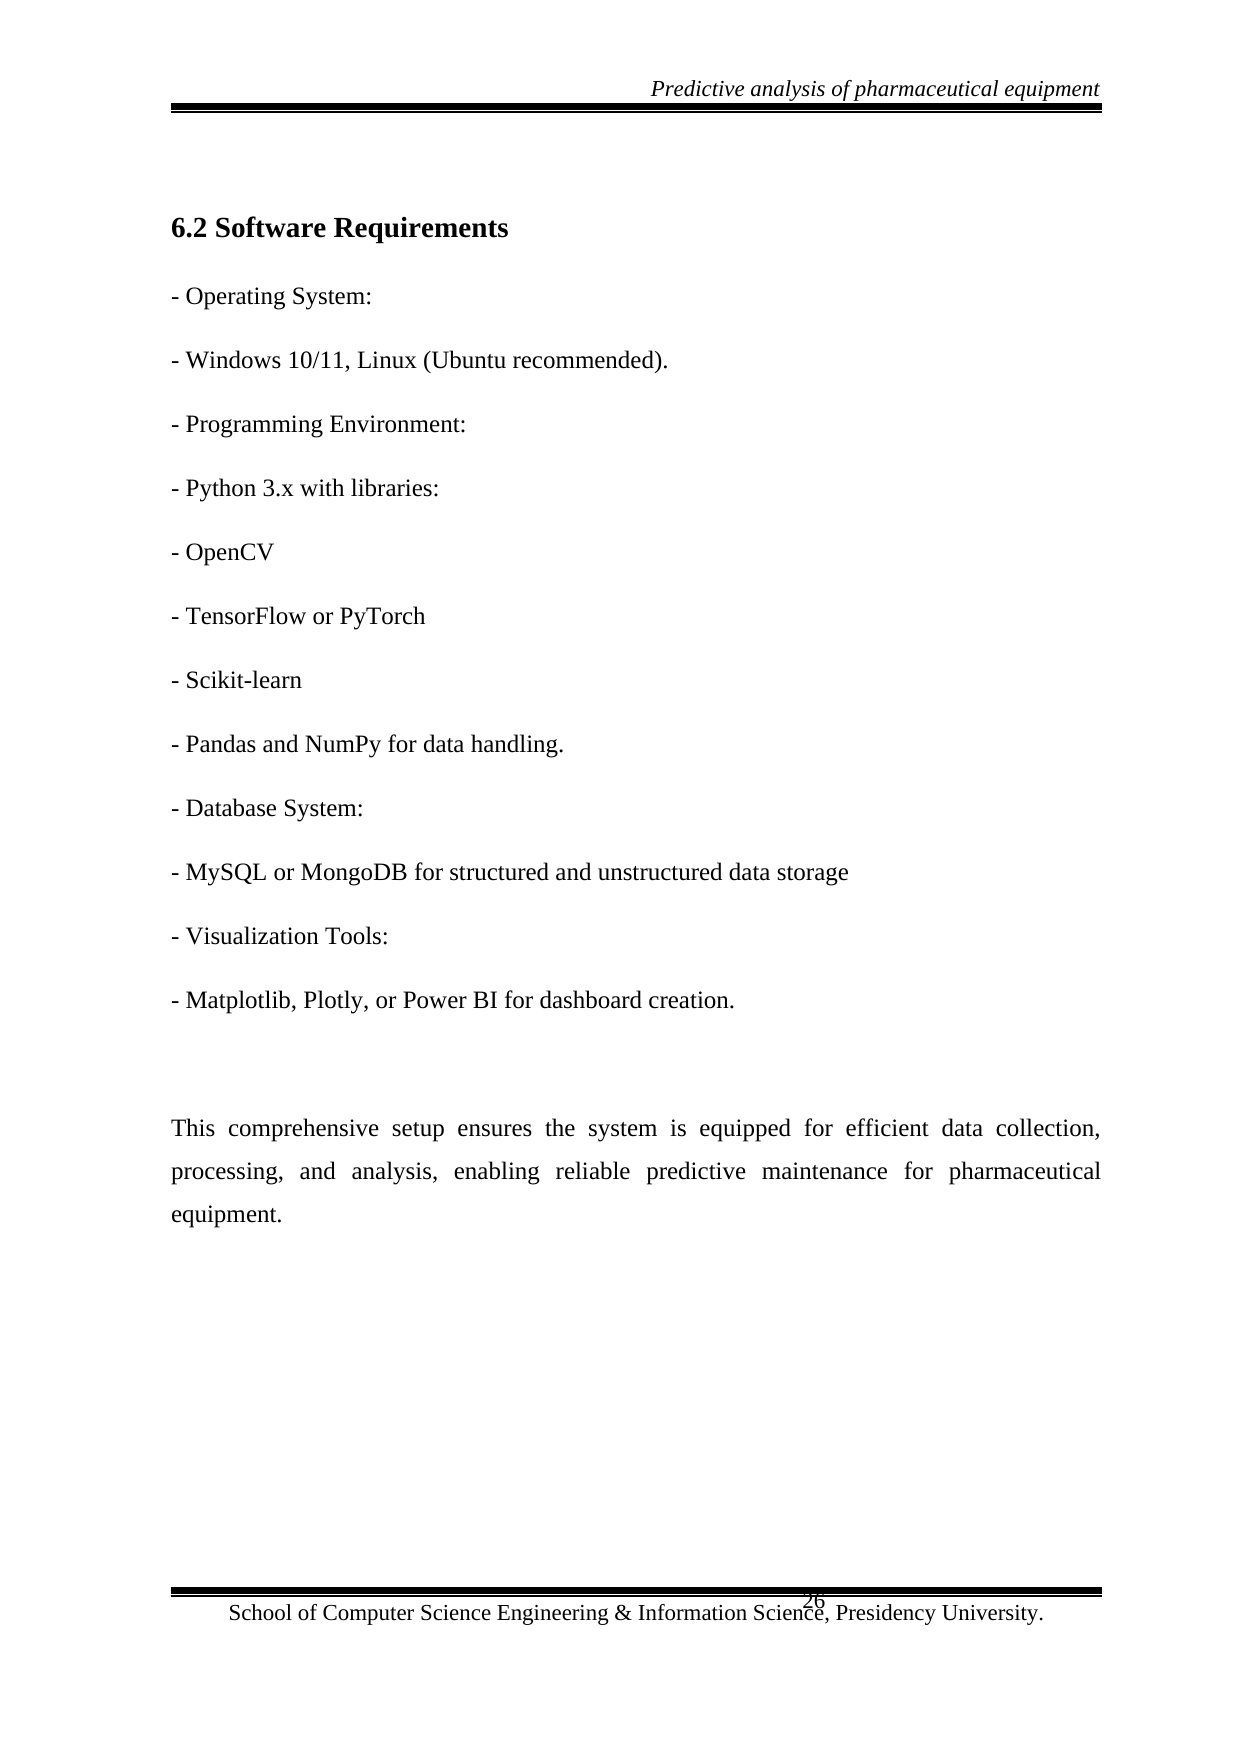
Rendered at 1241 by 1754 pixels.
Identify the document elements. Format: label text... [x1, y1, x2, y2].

text - Pandas and NumPy for data handling. [171, 729, 1102, 758]
text - Operating System: [171, 281, 1102, 310]
text 6.2 Software Requirements [171, 210, 1102, 244]
text - Database System: [171, 793, 1102, 822]
text - Visualization Tools: [171, 921, 1102, 950]
text - Python 3.x with libraries: [171, 473, 1102, 502]
text - OpenCV [171, 537, 1102, 566]
text This comprehensive setup ensures the system is equipped for efficient data collection, processing, and analysis, enabling reliable predictive maintenance for pharmaceutical equipment. [171, 1113, 1102, 1228]
text - TensorFlow or PyTorch [171, 601, 1102, 630]
text - Windows 10/11, Linux (Ubuntu recommended). [171, 345, 1102, 374]
text - Scikit-learn [171, 665, 1102, 694]
text - Programming Environment: [171, 409, 1102, 438]
text - MySQL or MongoDB for structured and unstructured data storage [171, 857, 1102, 886]
text - Matplotlib, Plotly, or Power BI for dashboard creation. [171, 985, 1102, 1014]
